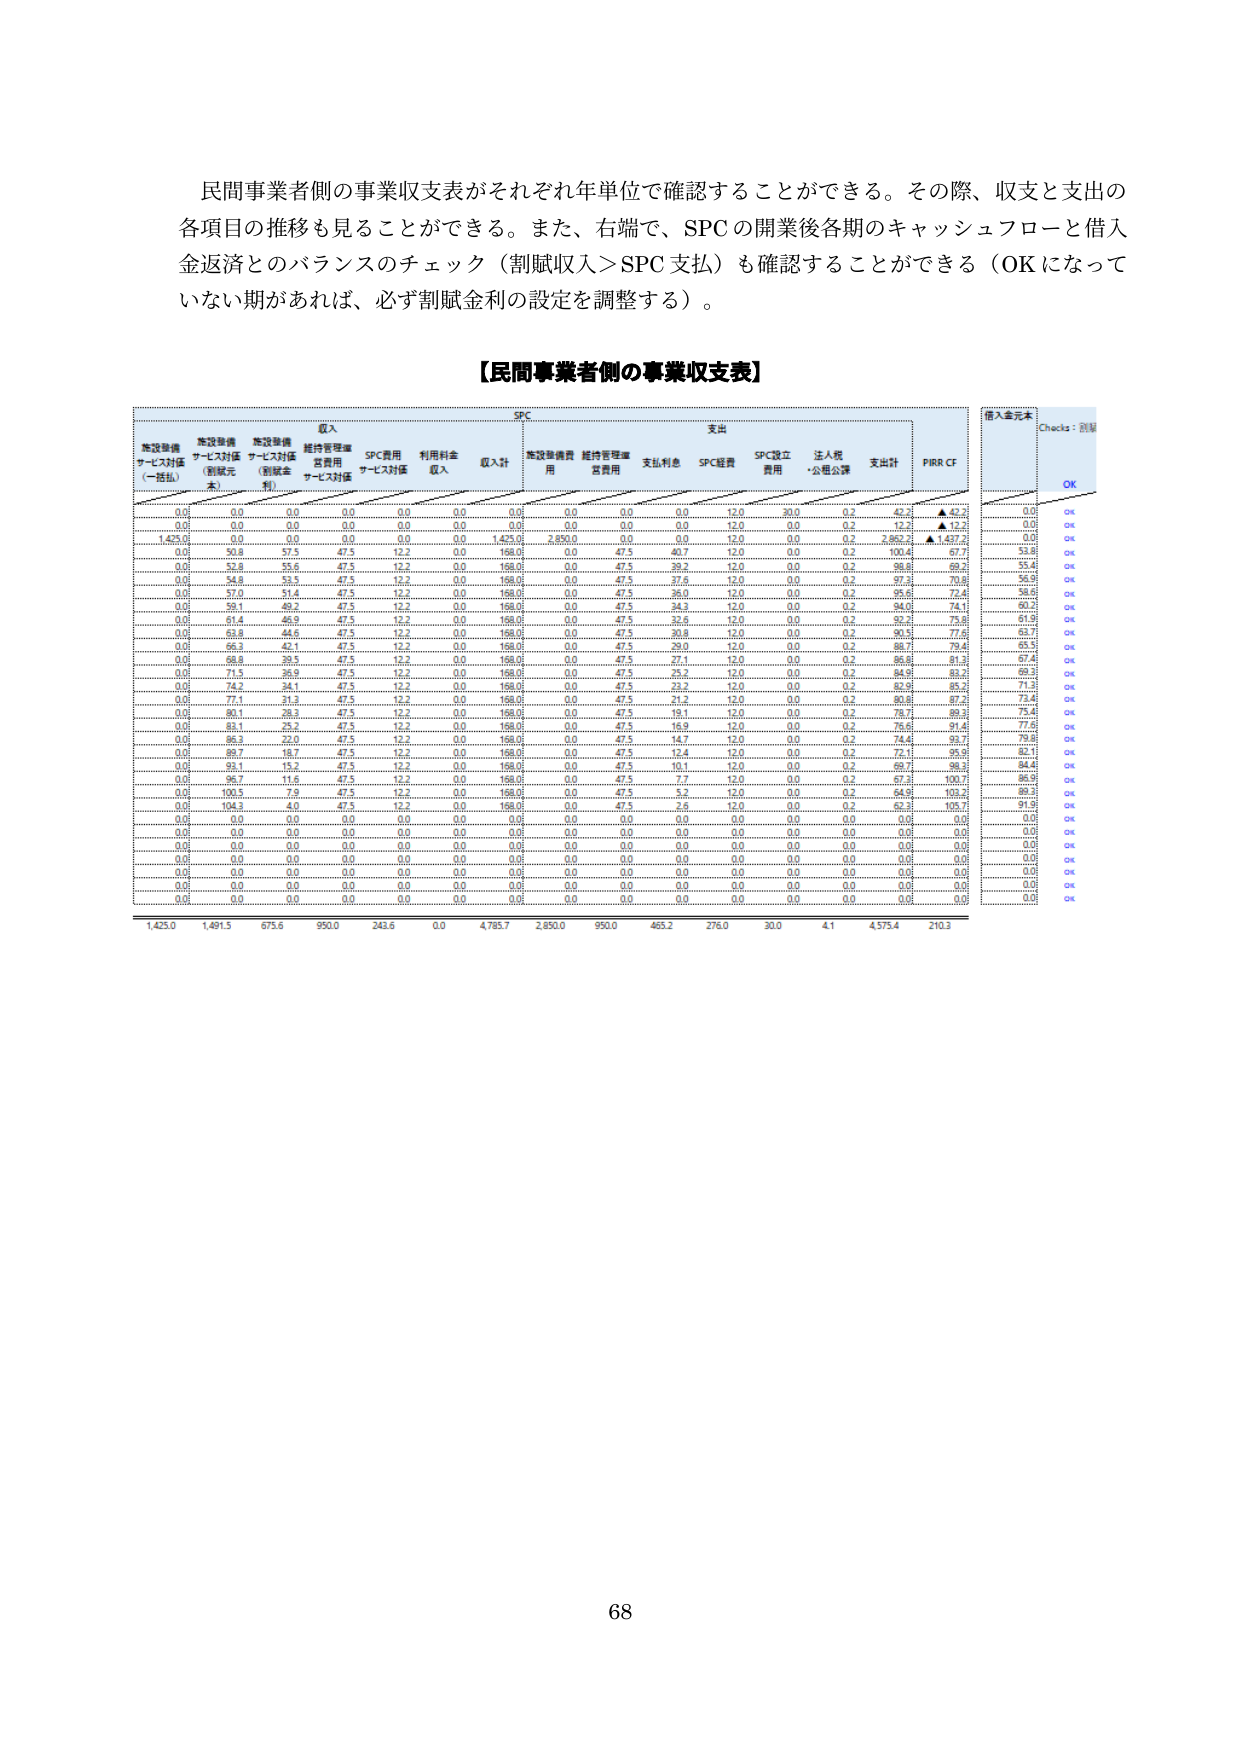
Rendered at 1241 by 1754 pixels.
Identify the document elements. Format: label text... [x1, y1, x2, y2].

text 【民間事業者側の事業収支表】 [112, 353, 1128, 390]
text 民間事業者側の事業収支表がそれぞれ年単位で確認することができる。その際、収支と支出の各項目の推移も見ることができる。また、右端で、SPCの開業後各期のキャッシュフローと借入金返済とのバランスのチェック（割賦収入＞SPC支払）も確認することができる（OKになっていない期があれば、必ず割賦金利の設定を調整する）。 [178, 172, 1128, 317]
picture [127, 395, 1097, 934]
